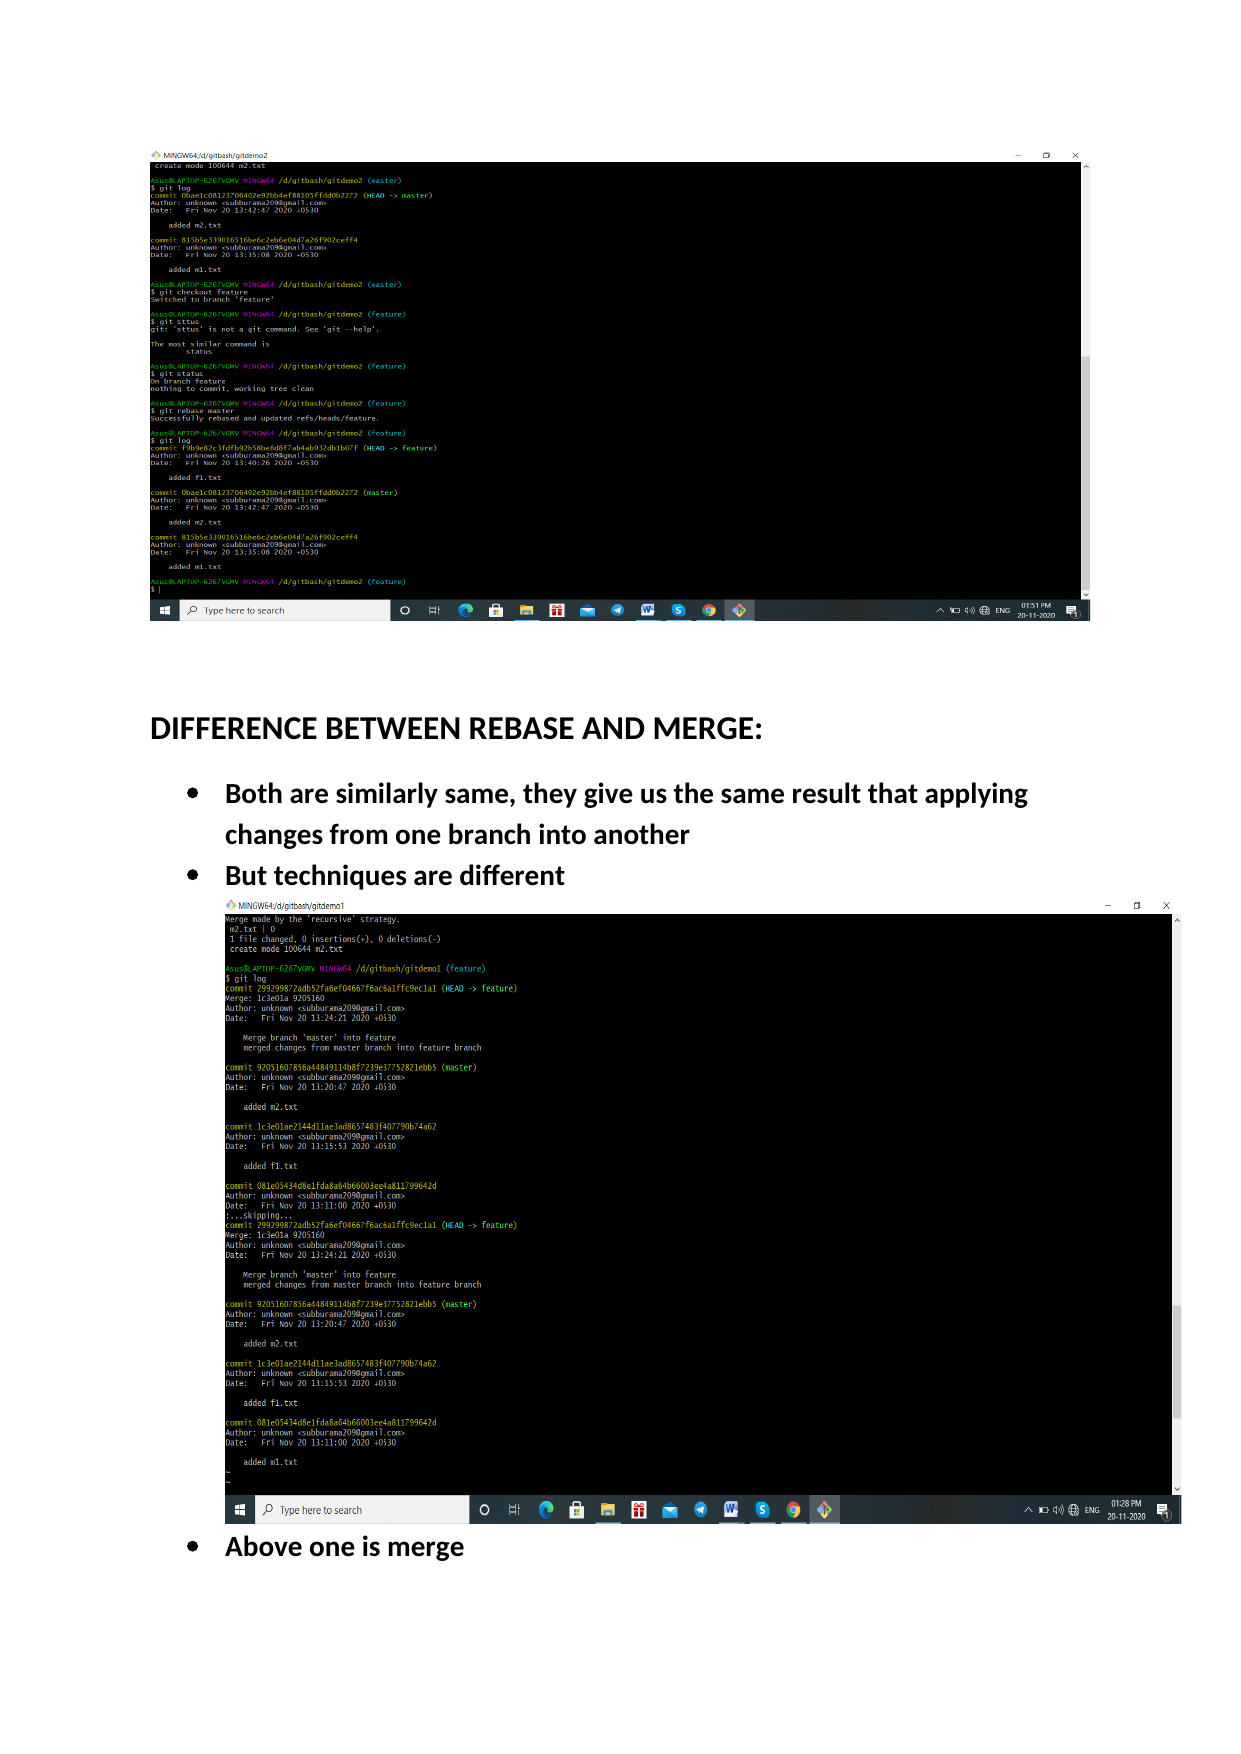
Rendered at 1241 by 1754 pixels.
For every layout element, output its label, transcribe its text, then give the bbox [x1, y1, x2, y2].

text DIFFERENCE BETWEEN REBASE AND MERGE: [150, 707, 1090, 748]
picture [225, 897, 1182, 1524]
list But techniques are different [187, 857, 1090, 892]
picture [150, 150, 1091, 621]
list Above one is merge [187, 1528, 1090, 1564]
list Both are similarly same, they give us the same result that applying changes from one branch into another [187, 775, 1090, 851]
